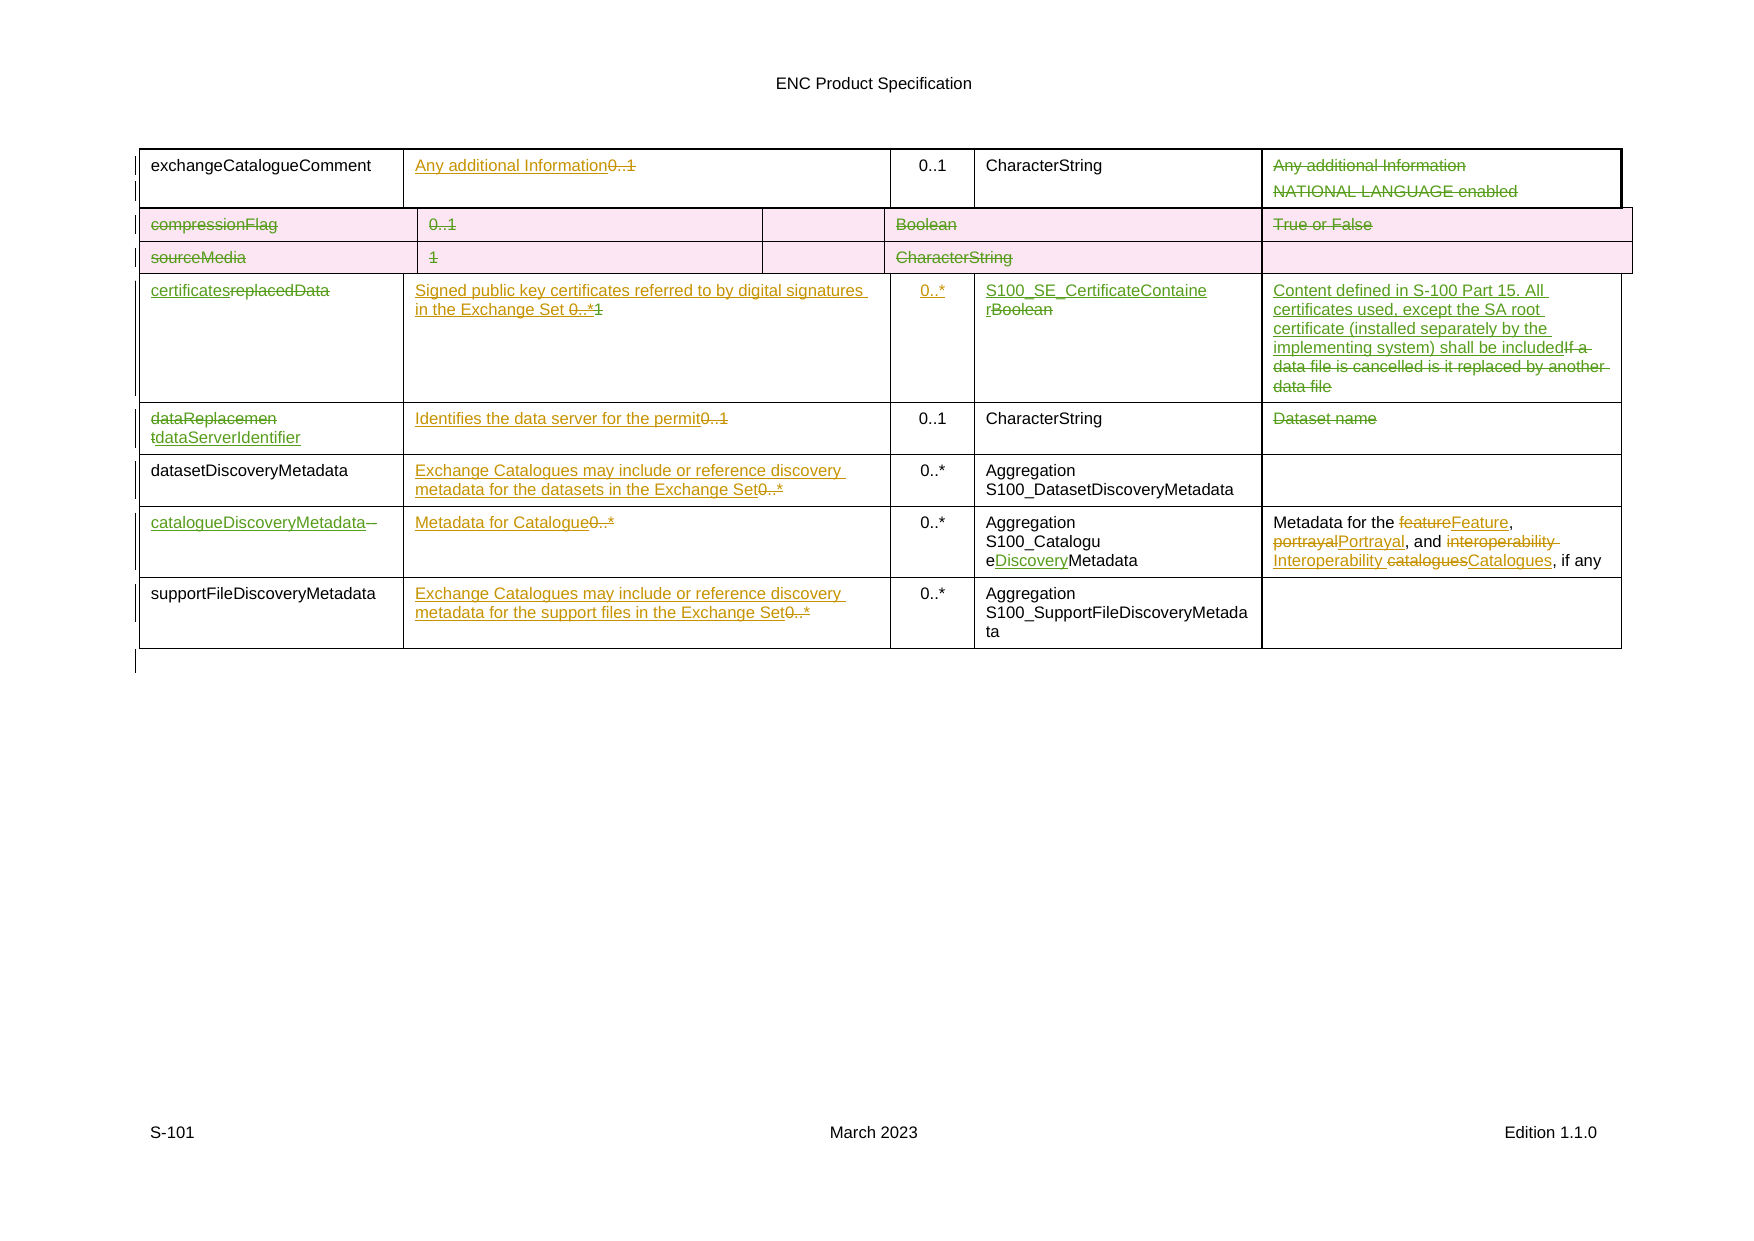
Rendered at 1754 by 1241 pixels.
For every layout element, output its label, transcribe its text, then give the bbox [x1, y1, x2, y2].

table_cell 0..* [891, 578, 974, 648]
table_cell 0..* [891, 455, 974, 506]
table_cell [404, 578, 890, 648]
table_cell [1263, 403, 1621, 454]
table_cell [140, 403, 403, 454]
table_cell Aggregation S100_DatasetDiscoveryMetadata [975, 455, 1261, 506]
table_cell [404, 507, 890, 577]
table_cell [140, 274, 403, 402]
table_cell 0..1 [891, 150, 974, 207]
table_cell 0..* [891, 507, 974, 577]
table_cell [404, 274, 890, 402]
table_cell datasetDiscoveryMetadata [140, 455, 403, 506]
table_cell CharacterString [975, 150, 1261, 207]
table_cell [1263, 150, 1620, 207]
table_cell Metadata for the , , and , if any [1263, 507, 1621, 577]
table_cell Aggregation S100_SupportFileDiscoveryMetadata [975, 578, 1261, 648]
table_cell [975, 274, 1261, 402]
table_cell 0..1 [891, 403, 974, 454]
table_cell Aggregation S100_CatalogueMetadata [975, 507, 1261, 577]
table_cell exchangeCatalogueComment [140, 150, 403, 207]
table_cell [404, 403, 890, 454]
table_cell [1263, 455, 1621, 506]
table_cell [1263, 578, 1621, 648]
table_cell [1263, 274, 1621, 402]
table_cell [891, 274, 974, 402]
table_cell [140, 507, 403, 577]
table_cell [404, 150, 890, 207]
table_cell [404, 455, 890, 506]
table_cell CharacterString [975, 403, 1261, 454]
table_cell supportFileDiscoveryMetadata [140, 578, 403, 648]
